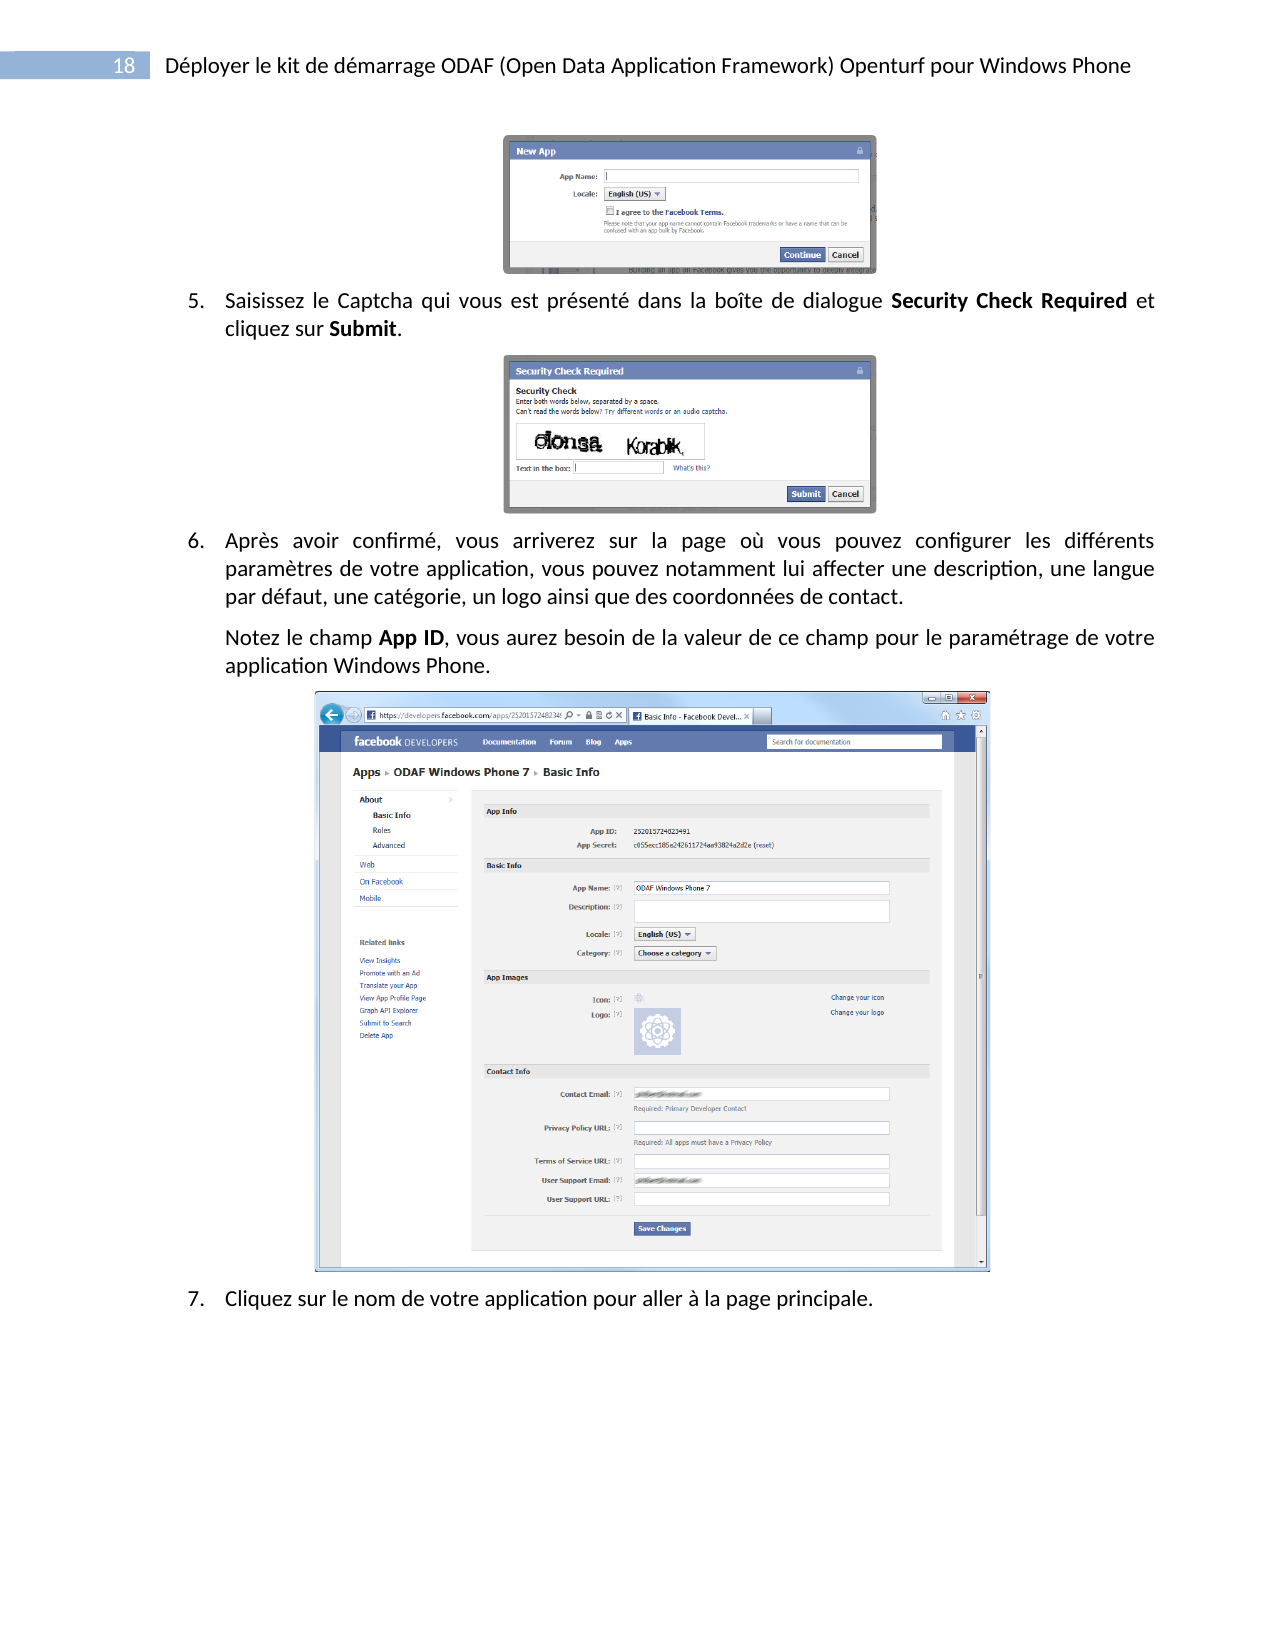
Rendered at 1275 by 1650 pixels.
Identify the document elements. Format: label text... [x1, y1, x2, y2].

picture [503, 135, 877, 274]
list Saisissez le Captcha qui vous est présenté dans la boîte de dialogue Security Check Required et cliquez sur Submit. [187, 286, 1155, 342]
picture [503, 354, 877, 514]
list Après avoir confirmé, vous arriverez sur la page où vous pouvez configurer les différents paramètres de votre application, vous pouvez notamment lui affecter une description, une langue par défaut, une catégorie, un logo ainsi que des coordonnées de contact. [187, 526, 1155, 610]
text Notez le champ App ID, vous aurez besoin de la valeur de ce champ pour le paramétrage de votre application Windows Phone. [225, 623, 1155, 679]
list Cliquez sur le nom de votre application pour aller à la page principale. [187, 1284, 1155, 1312]
picture [314, 691, 991, 1272]
